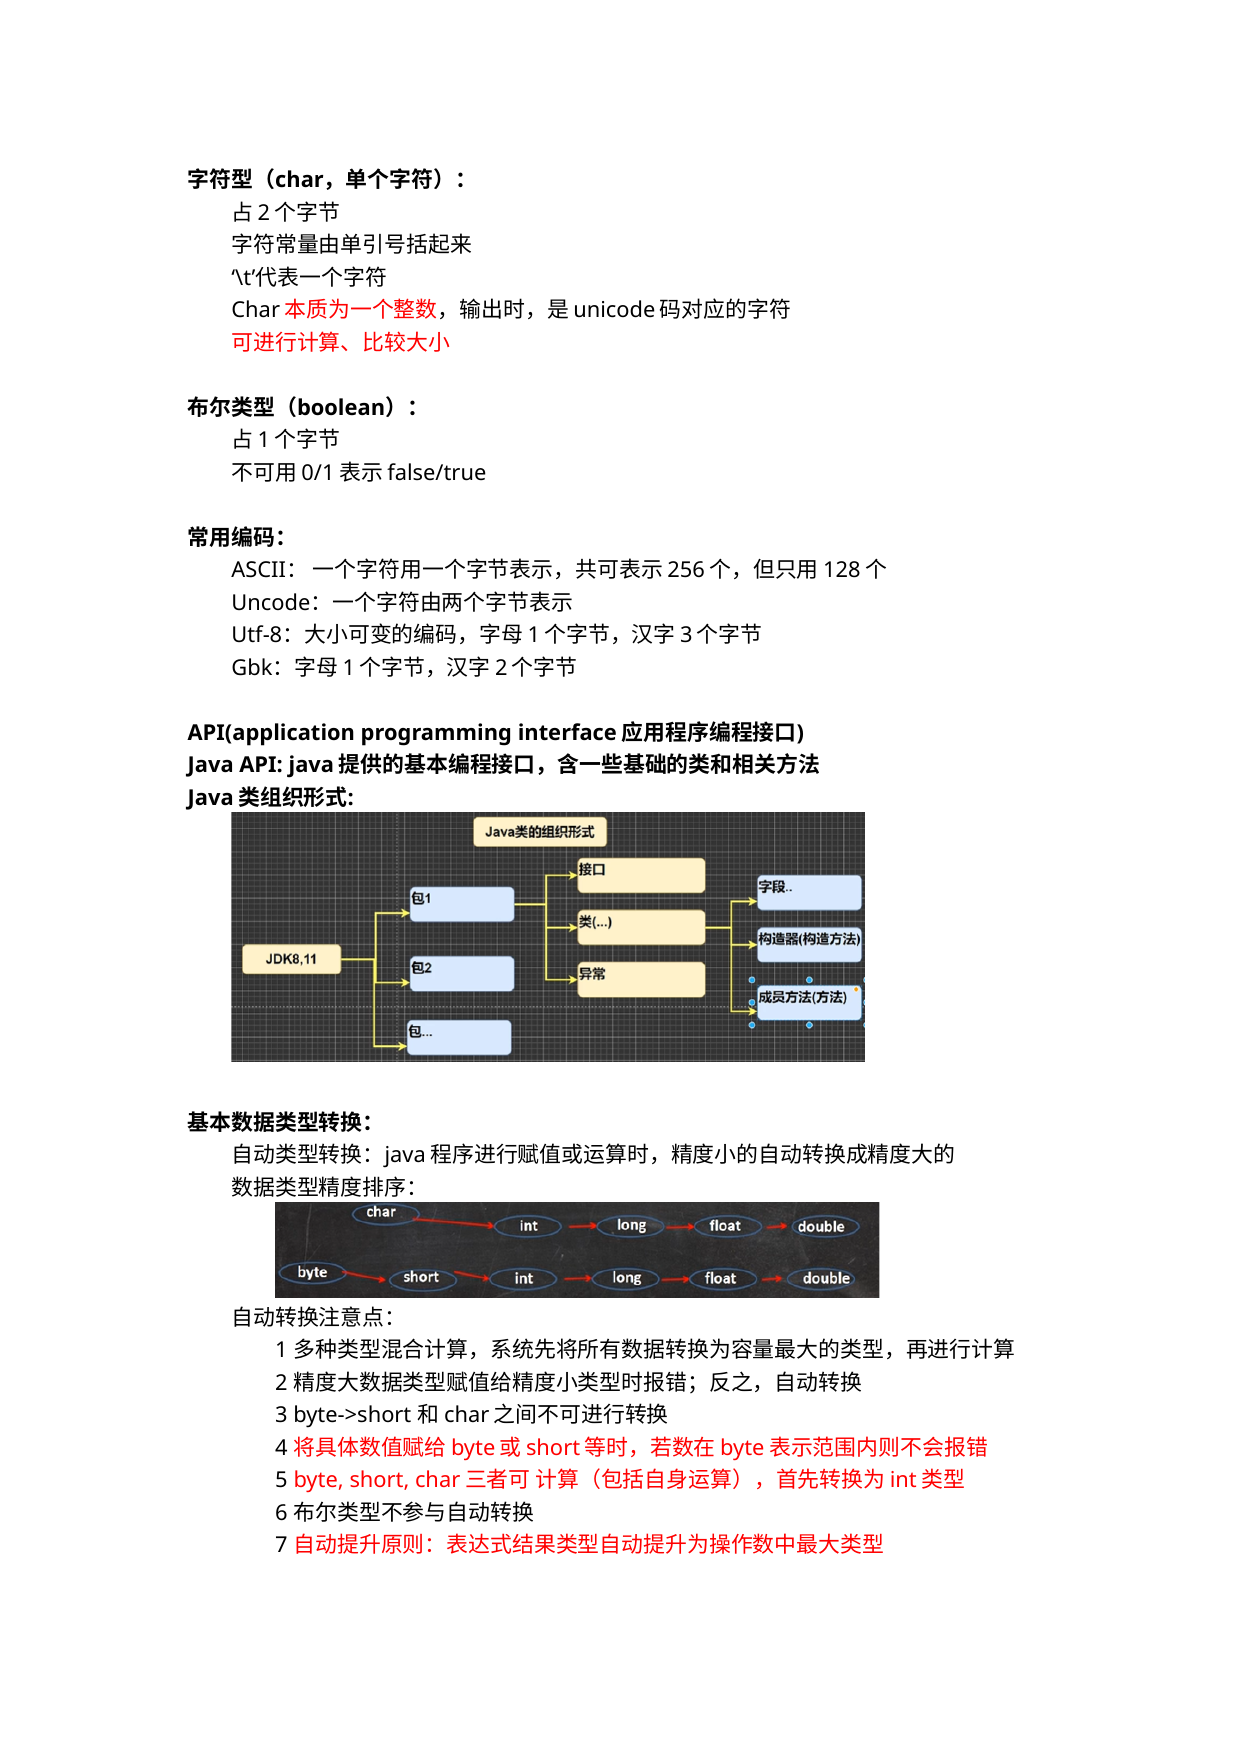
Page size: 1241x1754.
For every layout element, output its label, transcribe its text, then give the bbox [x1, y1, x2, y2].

text 占1个字节 [187, 422, 1053, 454]
text 可进行计算、比较大小 [187, 324, 1053, 357]
text 6 布尔类型不参与自动转换 [187, 1494, 1053, 1527]
text 5 byte, short, char三者可 计算（包括自身运算），首先转换为int类型 [187, 1462, 1053, 1494]
text 4 将具体数值赋给byte或short等时，若数在byte表示范围内则不会报错 [187, 1429, 1053, 1462]
text 占2个字节 [187, 194, 1053, 227]
text Gbk：字母1个字节，汉字2个字节 [187, 649, 1053, 682]
text 1 多种类型混合计算，系统先将所有数据转换为容量最大的类型，再进行计算 [187, 1332, 1053, 1364]
text 布尔类型（boolean）： [187, 389, 1053, 422]
text Utf-8：大小可变的编码，字母1个字节，汉字3个字节 [187, 617, 1053, 649]
text 3 byte->short 和 char之间不可进行转换 [187, 1397, 1053, 1429]
picture [275, 1202, 880, 1298]
text 自动转换注意点： [187, 1299, 1053, 1332]
text Uncode：一个字符由两个字节表示 [187, 584, 1053, 617]
text 常用编码： [187, 519, 1053, 552]
text ASCII： 一个字符用一个字节表示，共可表示256个，但只用128个 [187, 552, 1053, 584]
text 2 精度大数据类型赋值给精度小类型时报错；反之，自动转换 [187, 1364, 1053, 1397]
text Java API: java提供的基本编程接口，含一些基础的类和相关方法 [187, 747, 1053, 779]
text 数据类型精度排序： [187, 1169, 1053, 1202]
text 字符型（char，单个字符）： [187, 162, 1053, 194]
text ‘\t’代表一个字符 [187, 259, 1053, 292]
text 自动类型转换：java程序进行赋值或运算时，精度小的自动转换成精度大的 [187, 1137, 1053, 1169]
text Java类组织形式: [187, 779, 1053, 812]
text 7 自动提升原则：表达式结果类型自动提升为操作数中最大类型 [187, 1527, 1053, 1559]
text 不可用0/1表示false/true [187, 454, 1053, 487]
text API(application programming interface应用程序编程接口) [187, 714, 1053, 747]
picture [231, 812, 865, 1062]
text 字符常量由单引号括起来 [187, 227, 1053, 259]
text 基本数据类型转换： [187, 1104, 1053, 1137]
text Char本质为一个整数，输出时，是unicode码对应的字符 [187, 292, 1053, 324]
